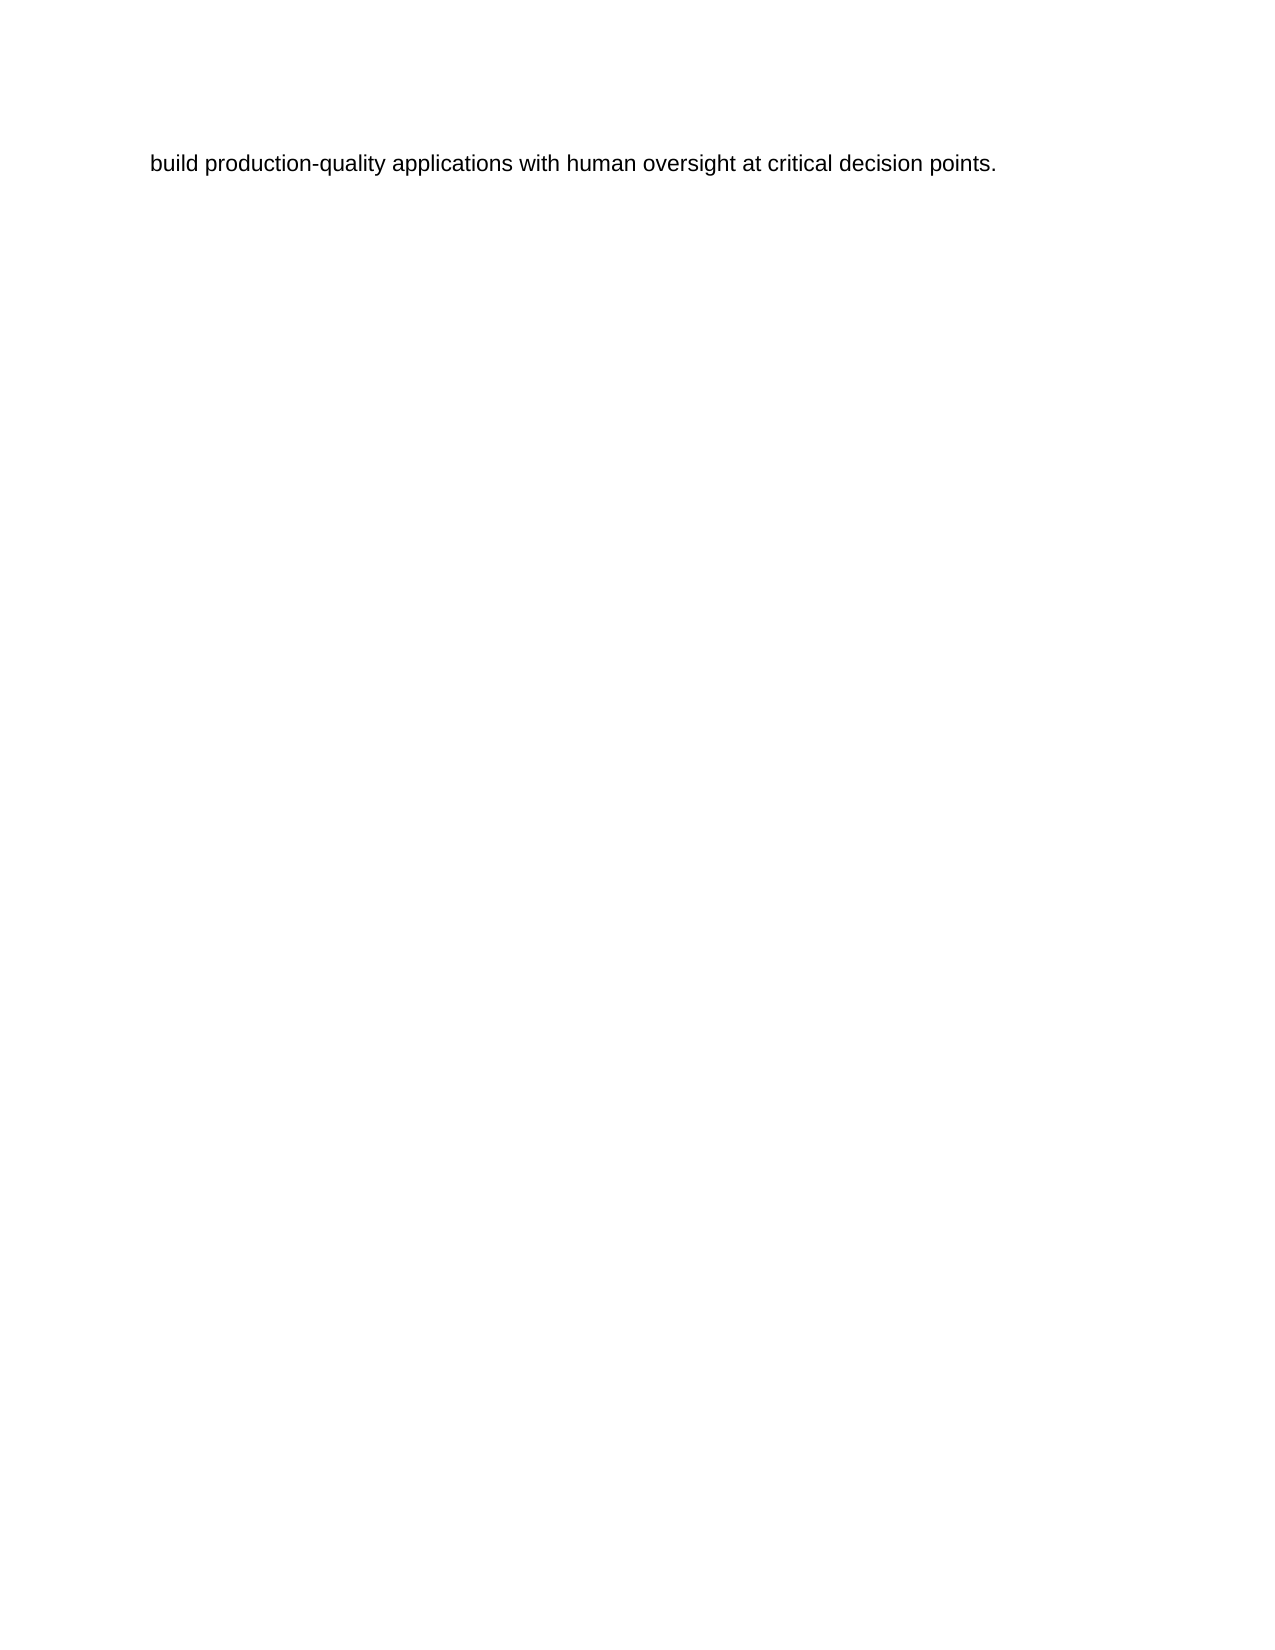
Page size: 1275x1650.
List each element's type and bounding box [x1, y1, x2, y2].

text [150, 150, 1125, 176]
